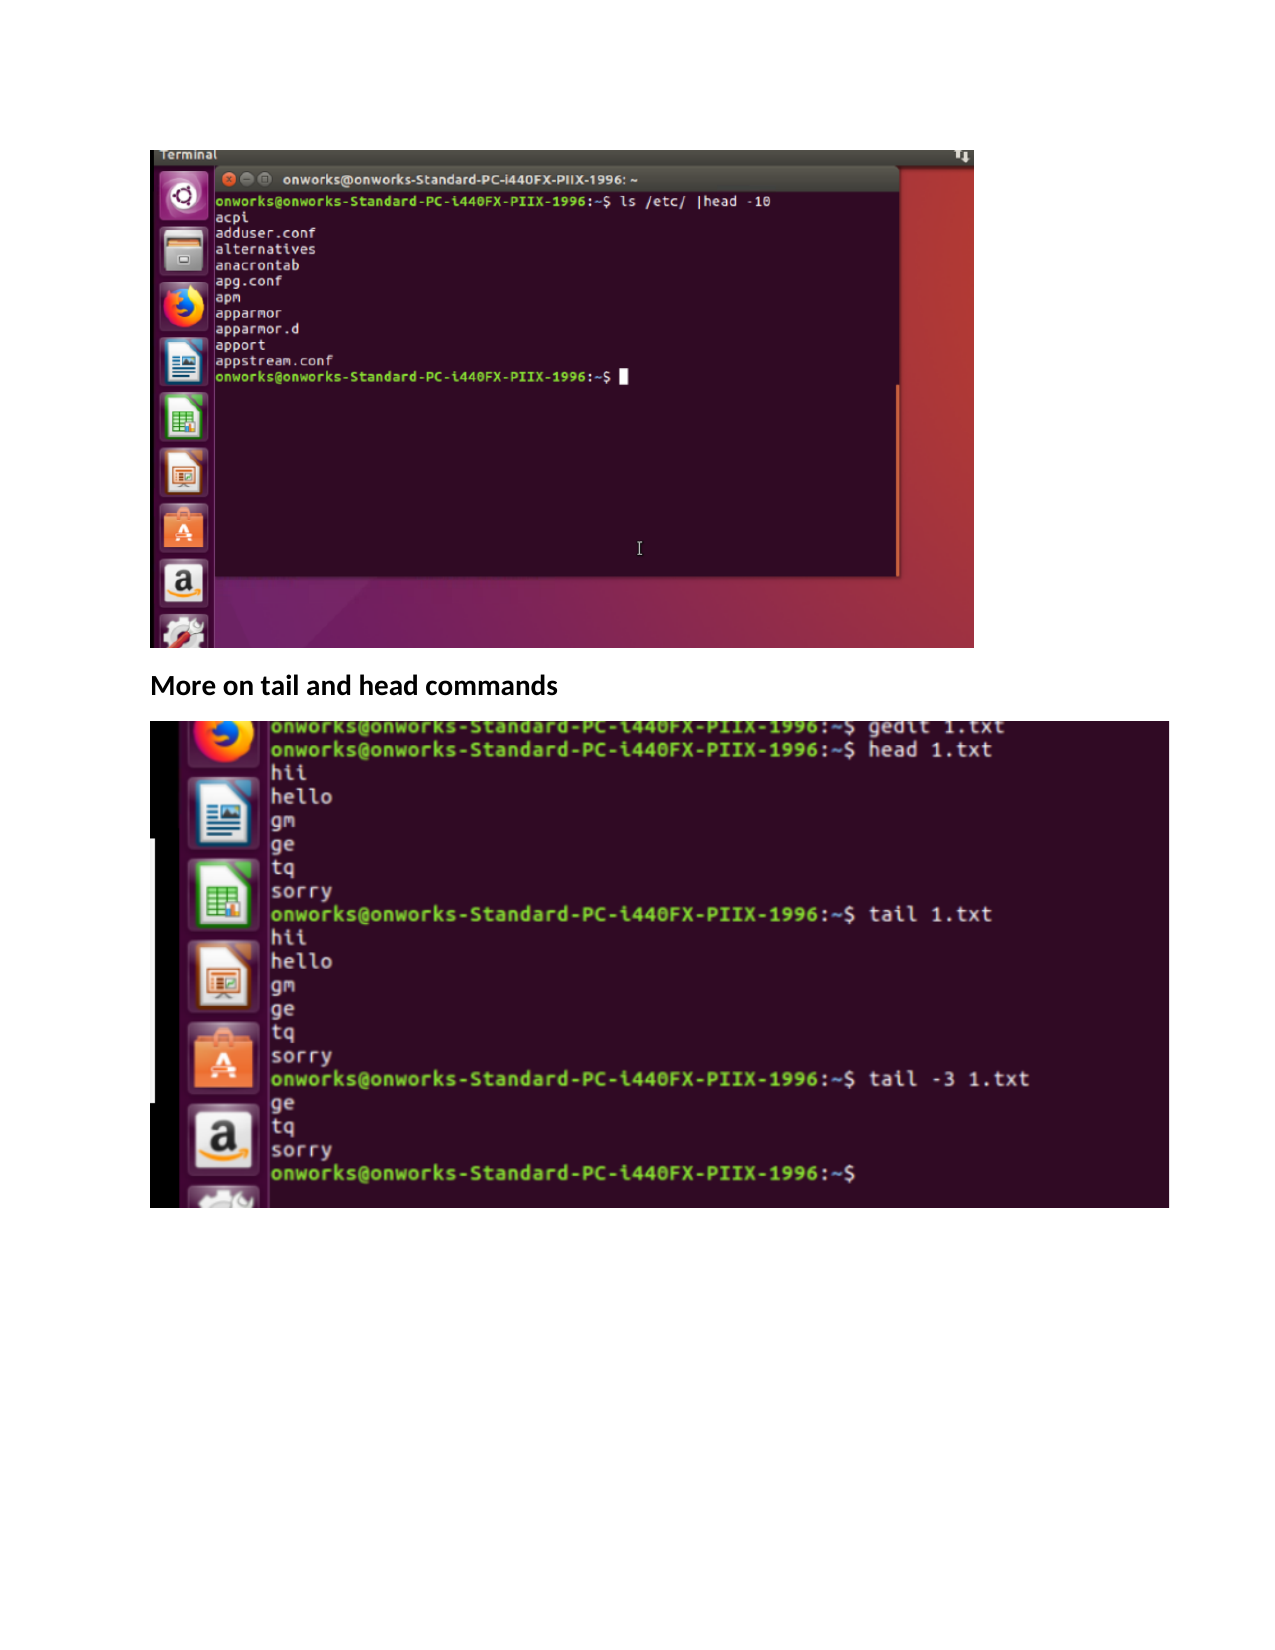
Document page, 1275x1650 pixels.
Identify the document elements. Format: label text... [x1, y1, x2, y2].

picture [150, 721, 1170, 1208]
picture [150, 150, 974, 648]
text More on tail and head commands [150, 667, 1125, 702]
